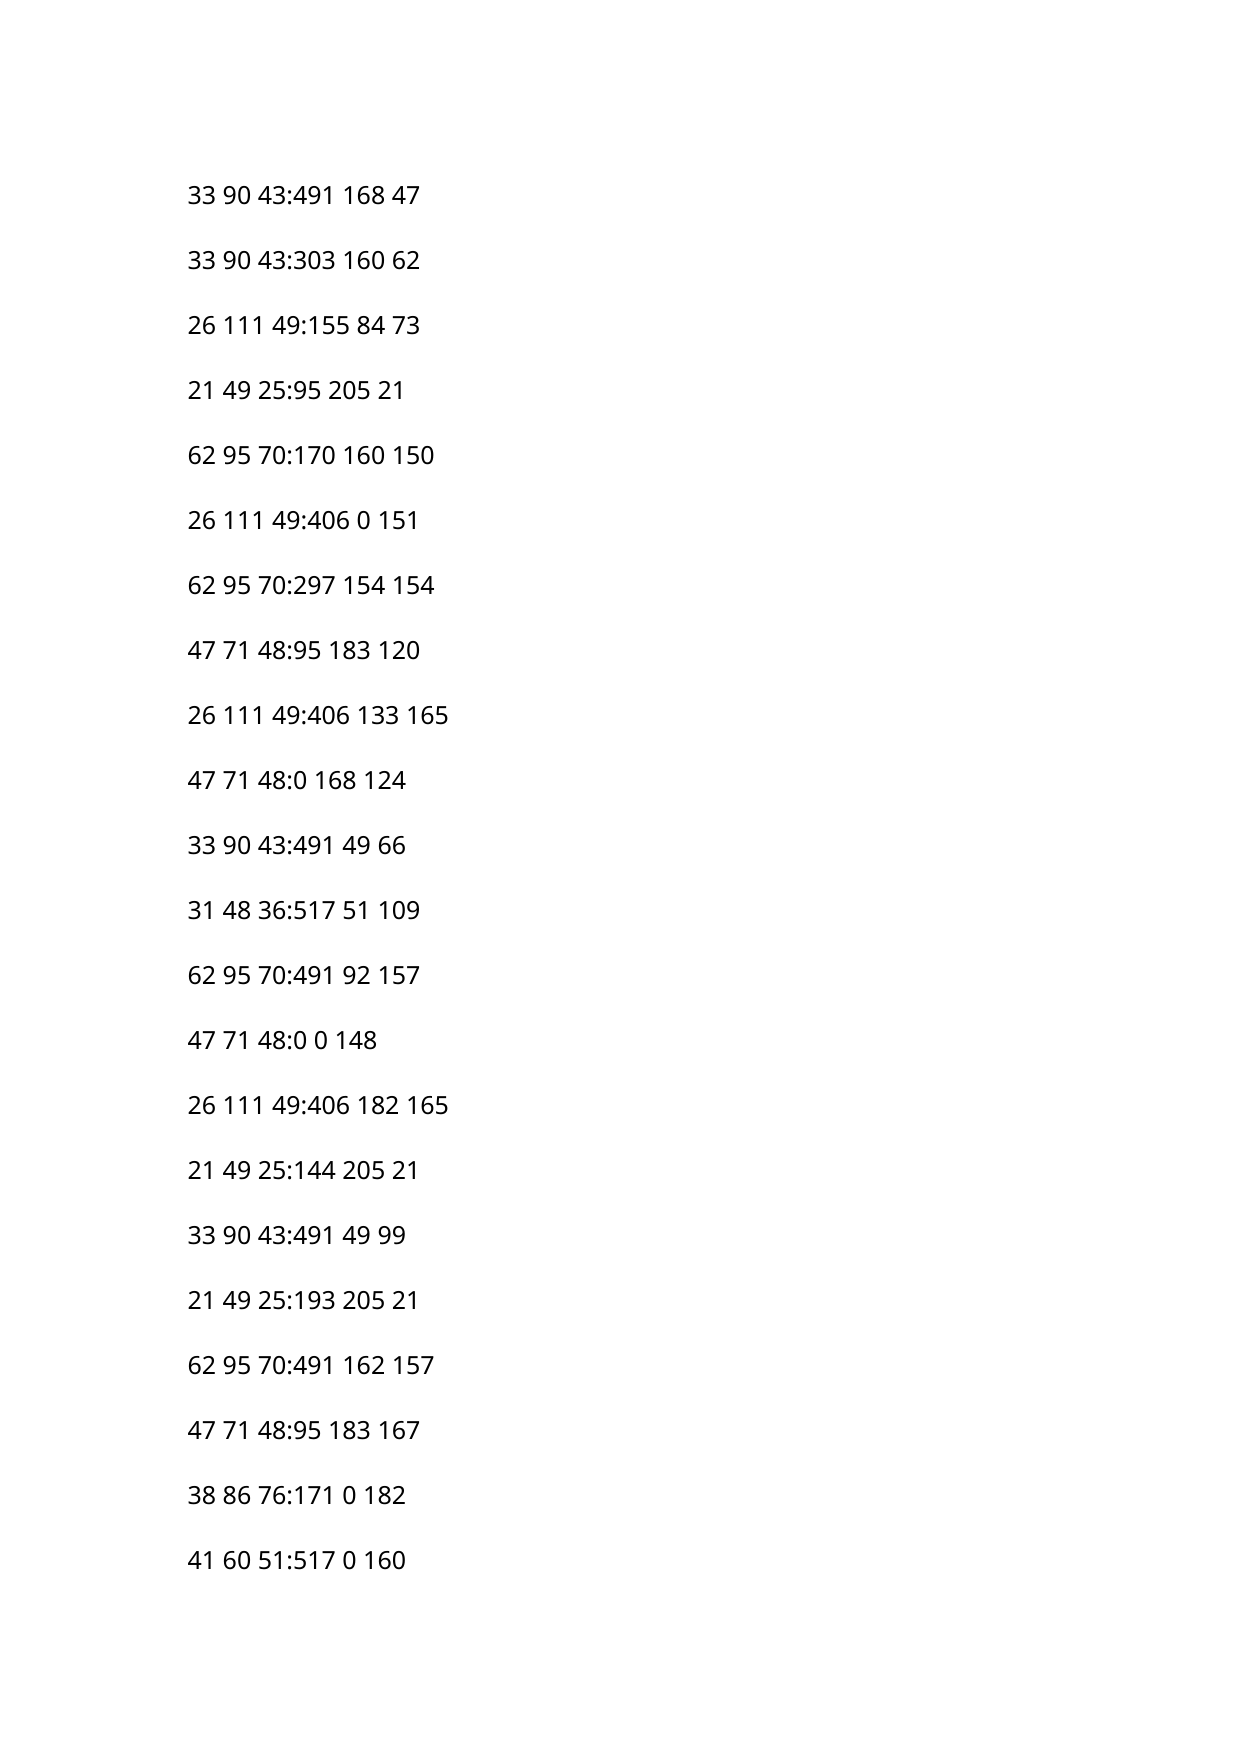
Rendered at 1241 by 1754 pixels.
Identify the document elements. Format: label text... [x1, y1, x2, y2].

text 62 95 70:491 162 157 [187, 1332, 1053, 1397]
text 62 95 70:170 160 150 [187, 422, 1053, 487]
text 62 95 70:297 154 154 [187, 552, 1053, 617]
text 21 49 25:95 205 21 [187, 357, 1053, 422]
text 21 49 25:193 205 21 [187, 1267, 1053, 1332]
text 26 111 49:155 84 73 [187, 292, 1053, 357]
text 31 48 36:517 51 109 [187, 877, 1053, 942]
text 47 71 48:95 183 167 [187, 1397, 1053, 1462]
text 26 111 49:406 182 165 [187, 1072, 1053, 1137]
text 33 90 43:491 49 99 [187, 1202, 1053, 1267]
text 26 111 49:406 0 151 [187, 487, 1053, 552]
text 47 71 48:95 183 120 [187, 617, 1053, 682]
text 38 86 76:171 0 182 [187, 1462, 1053, 1527]
text 33 90 43:491 49 66 [187, 812, 1053, 877]
text 62 95 70:491 92 157 [187, 942, 1053, 1007]
text 41 60 51:517 0 160 [187, 1527, 1053, 1592]
text 26 111 49:406 133 165 [187, 682, 1053, 747]
text 21 49 25:144 205 21 [187, 1137, 1053, 1202]
text 33 90 43:303 160 62 [187, 227, 1053, 292]
text 33 90 43:491 168 47 [187, 162, 1053, 227]
text 47 71 48:0 0 148 [187, 1007, 1053, 1072]
text 47 71 48:0 168 124 [187, 747, 1053, 812]
